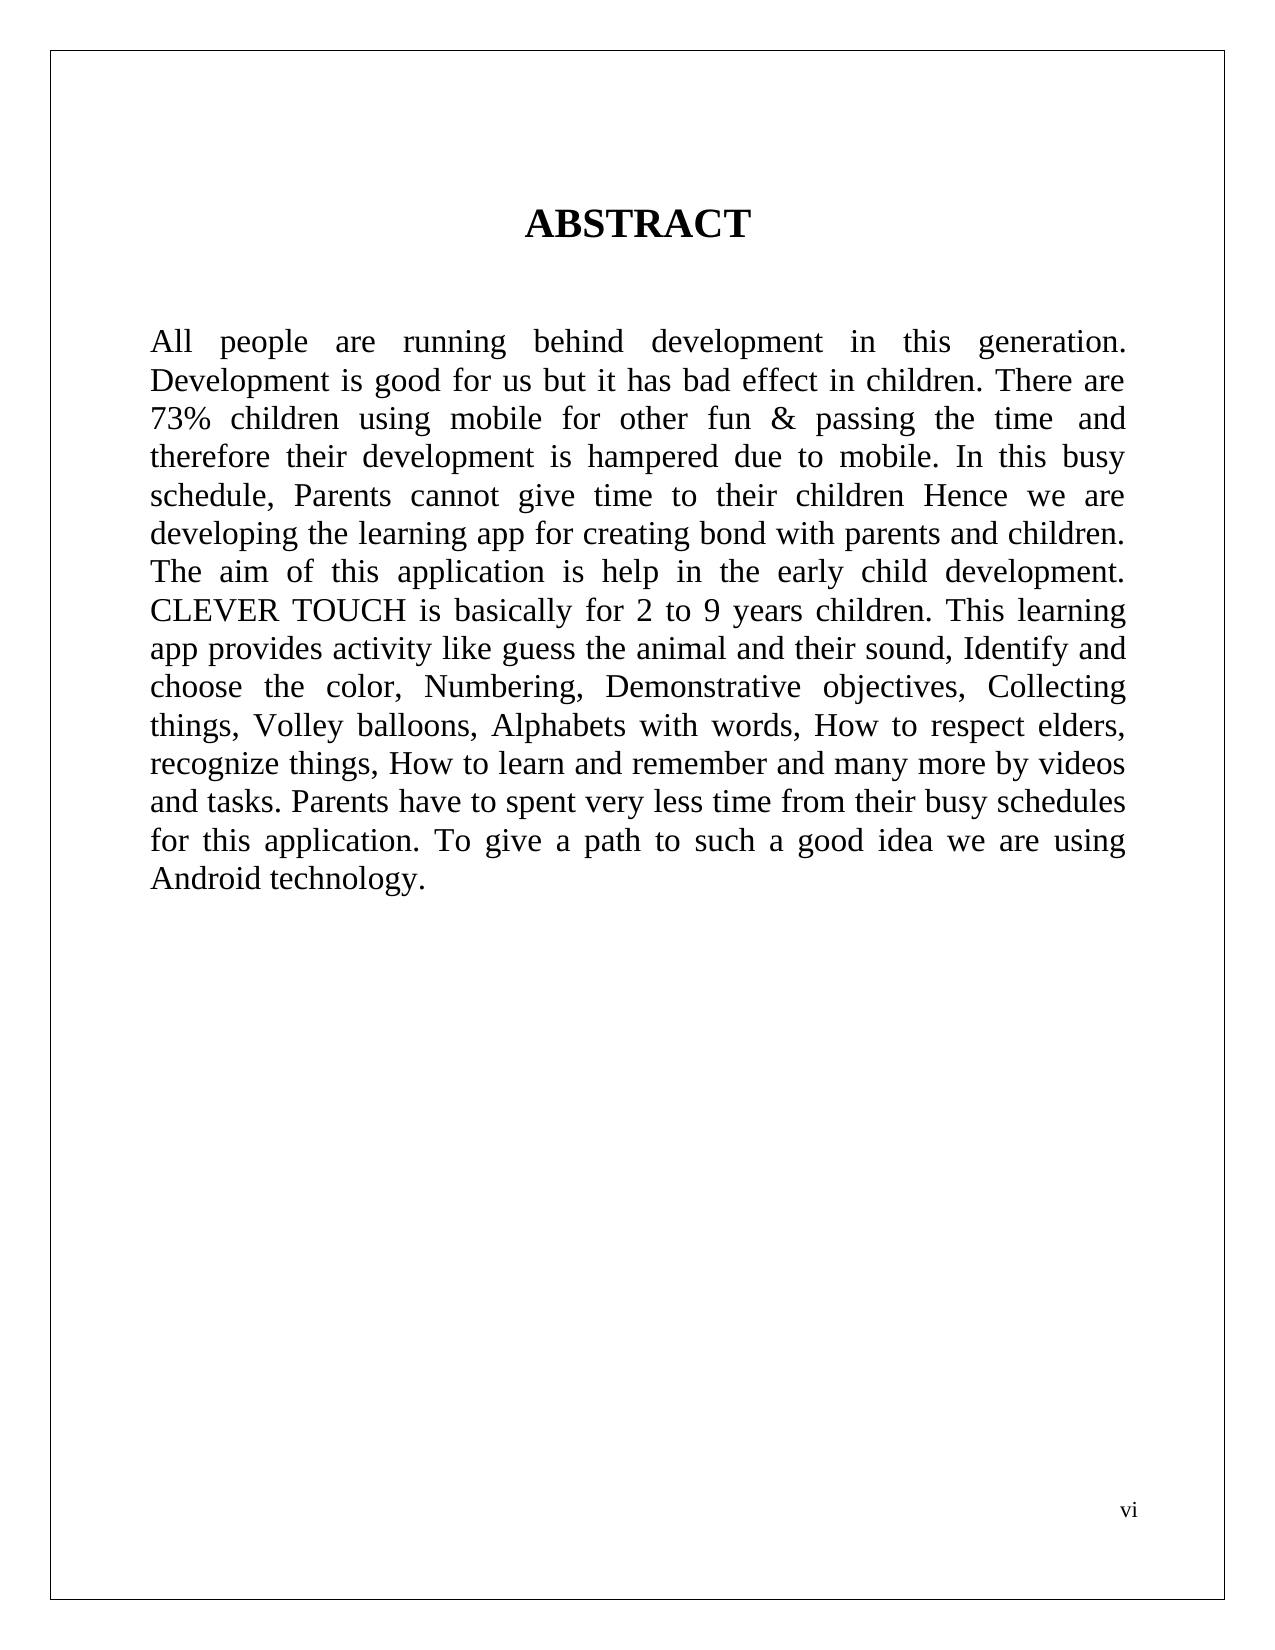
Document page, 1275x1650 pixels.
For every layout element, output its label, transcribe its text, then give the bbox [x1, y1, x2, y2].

subtitle ABSTRACT [401, 199, 874, 247]
text All people are running behind development in this generation. Development is good for us but it has bad effect in children. There are 73% children using mobile for other fun & passing the time and therefore their development is hampered due to mobile. In this busy schedule, Parents cannot give time to their children Hence we are developing the learning app for creating bond with parents and children. The aim of this application is help in the early child development. CLEVER TOUCH is basically for 2 to 9 years children. This learning app provides activity like guess the animal and their sound, Identify and choose the color, Numbering, Demonstrative objectives, Collecting things, Volley balloons, Alphabets with words, How to respect elders, recognize things, How to learn and remember and many more by videos and tasks. Parents have to spent very less time from their busy schedules for this application. To give a path to such a good idea we are using Android technology. [150, 321, 1127, 896]
